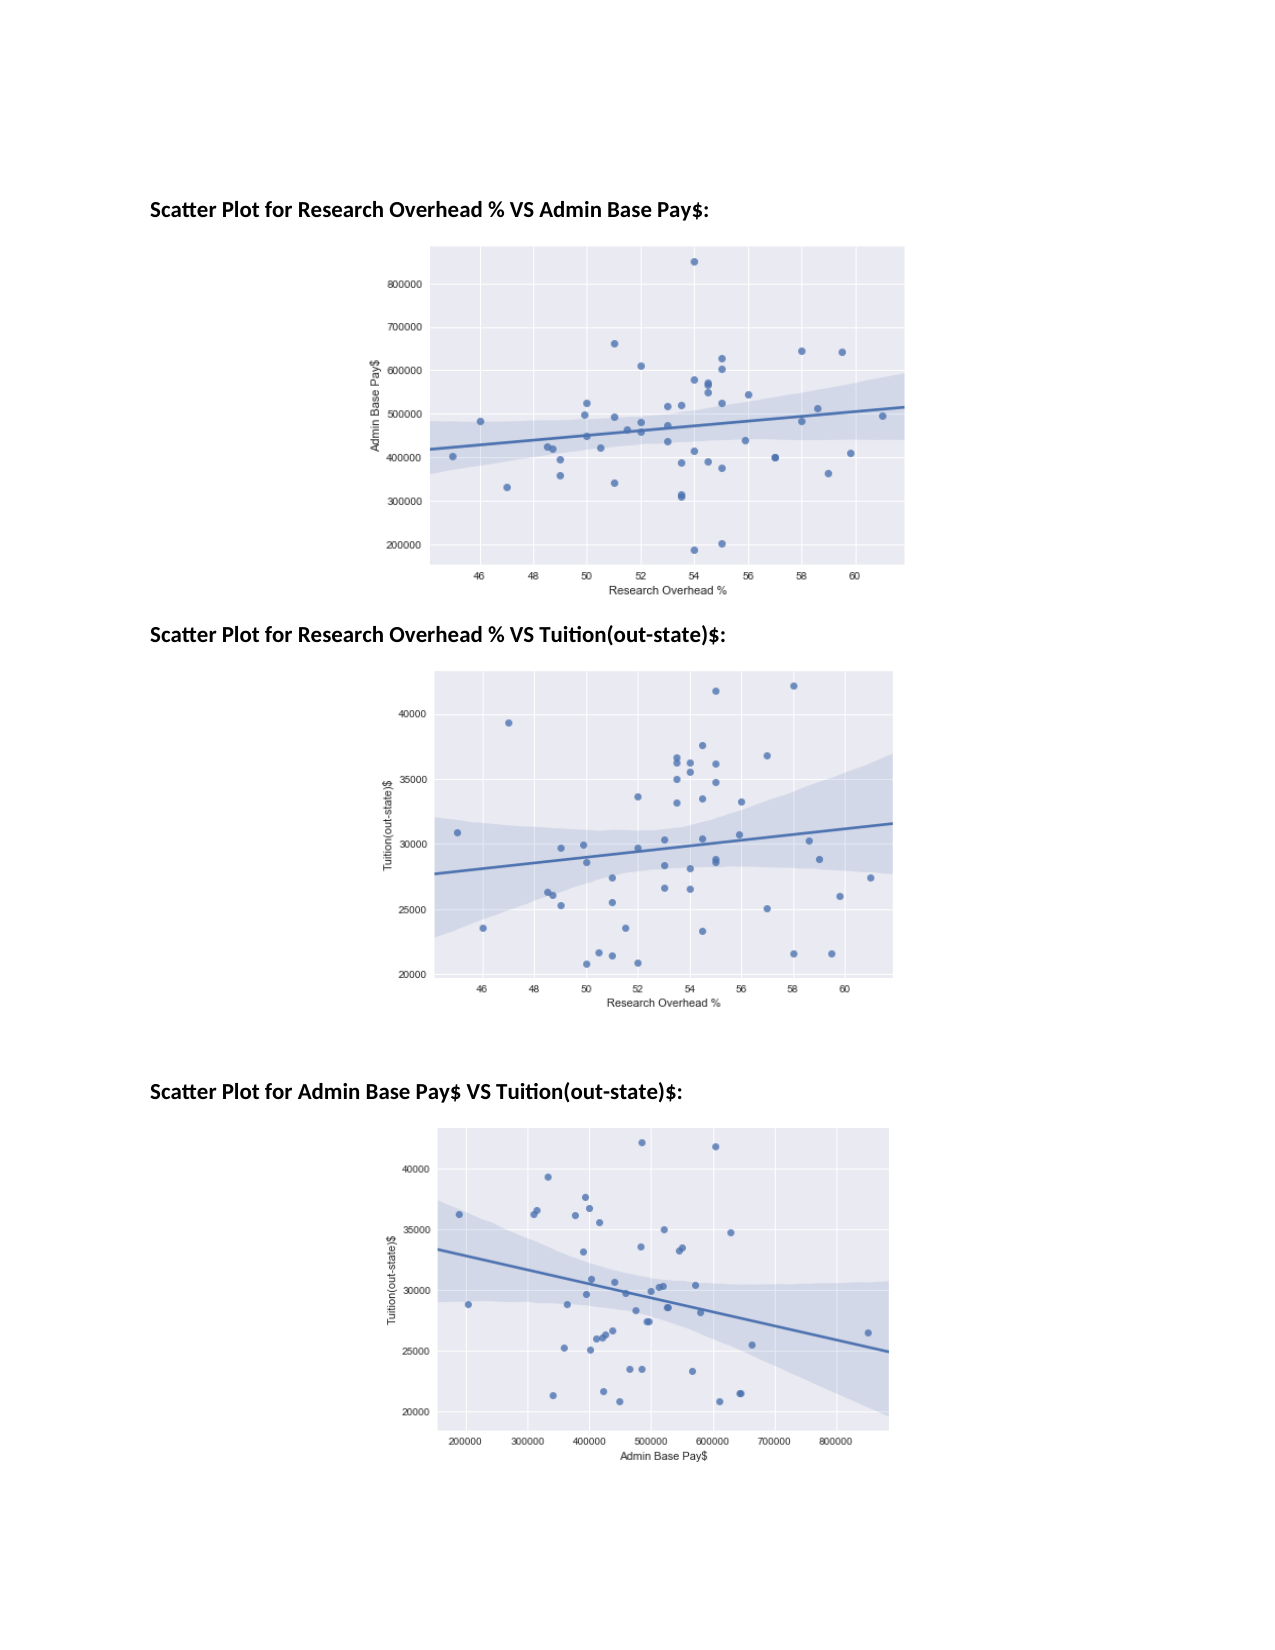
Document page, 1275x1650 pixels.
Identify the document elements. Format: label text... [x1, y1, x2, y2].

text Scatter Plot for Research Overhead % VS Admin Base Pay$: [150, 195, 1125, 223]
picture [376, 664, 899, 1016]
picture [380, 1121, 895, 1469]
text Scatter Plot for Research Overhead % VS Tuition(out-state)$: [150, 620, 1125, 648]
text Scatter Plot for Admin Base Pay$ VS Tuition(out-state)$: [150, 1077, 1125, 1105]
picture [363, 239, 912, 604]
